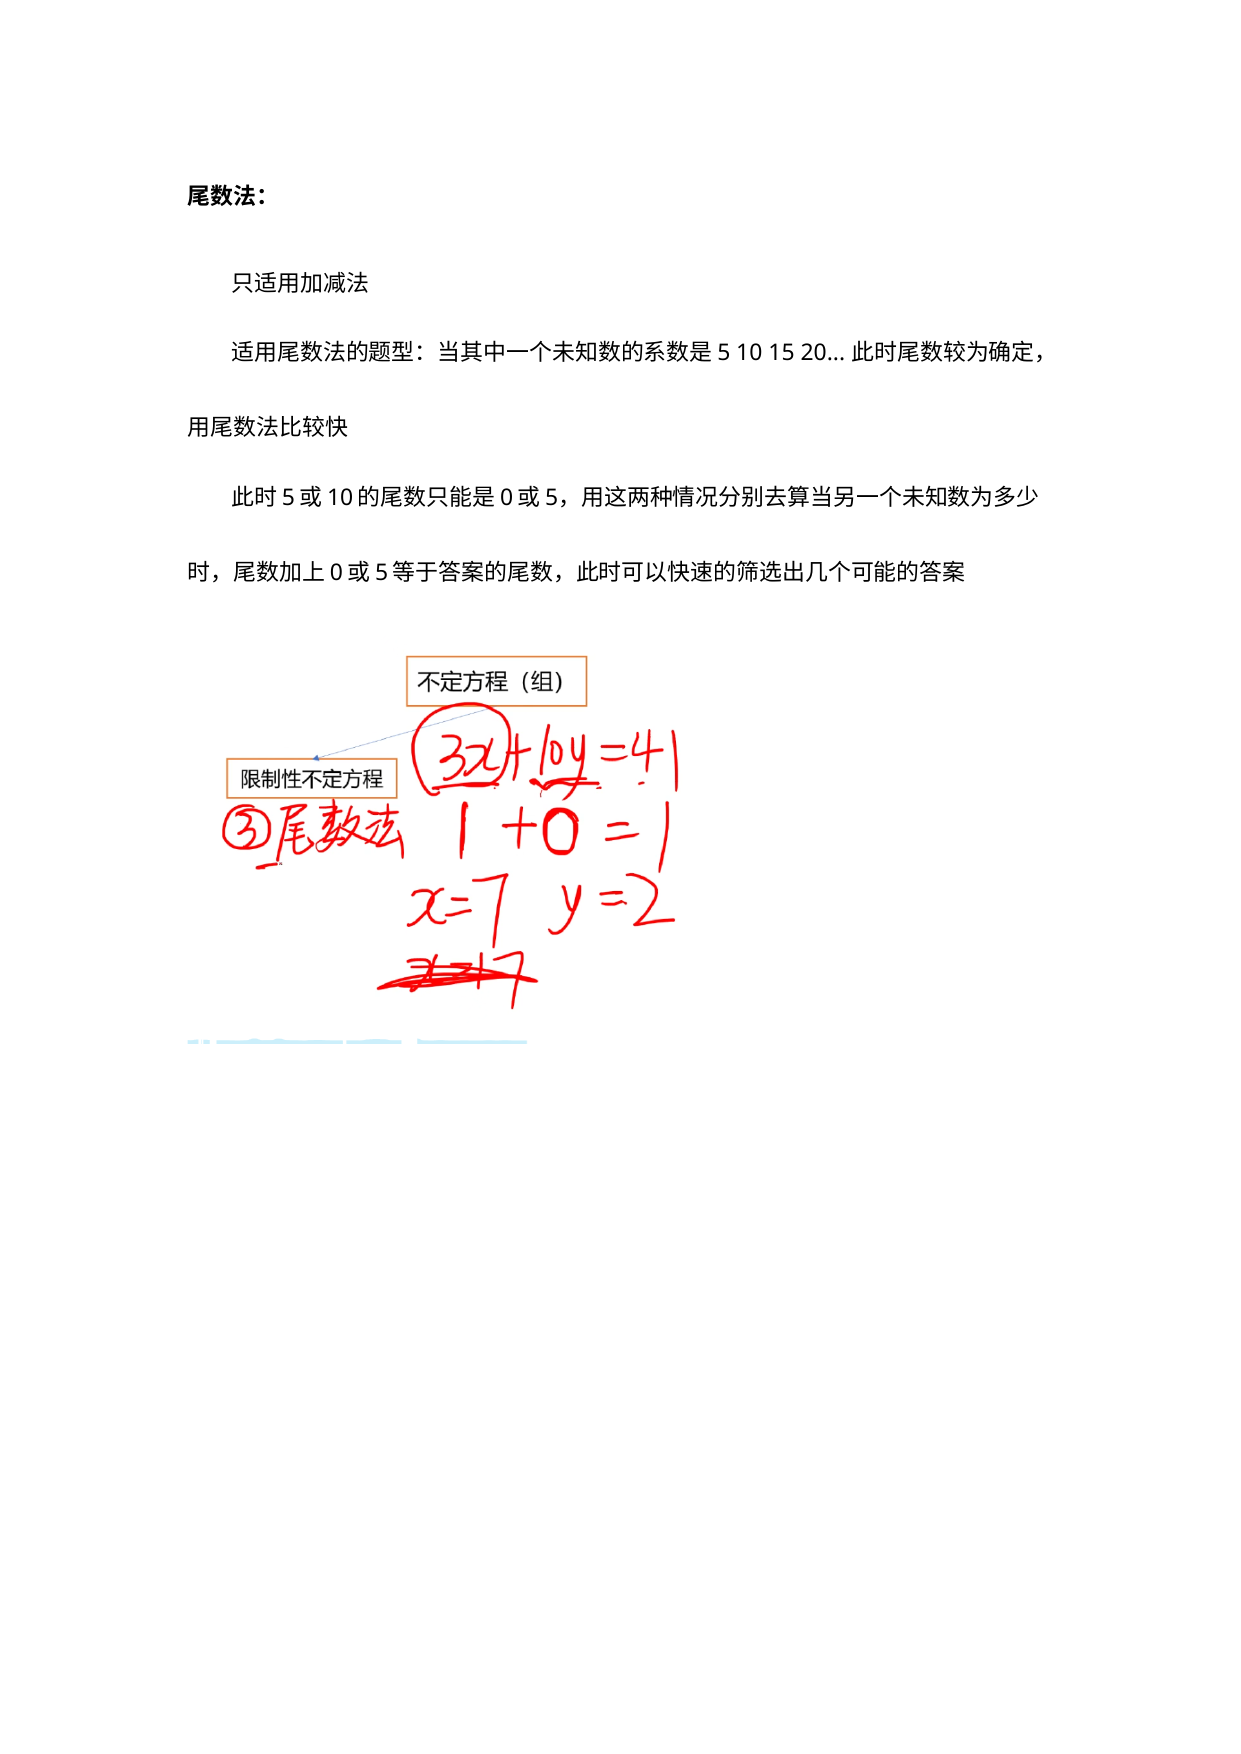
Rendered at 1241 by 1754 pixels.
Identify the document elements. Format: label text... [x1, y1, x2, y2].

picture [187, 623, 756, 1047]
list 此时5或10的尾数只能是0或5，用这两种情况分别去算当另一个未知数为多少时，尾数加上0或5等于答案的尾数，此时可以快速的筛选出几个可能的答案 [187, 463, 1053, 603]
list 适用尾数法的题型：当其中一个未知数的系数是5 10 15 20... 此时尾数较为确定，用尾数法比较快 [187, 318, 1053, 458]
list 只适用加减法 [187, 248, 1053, 313]
text 尾数法： [187, 162, 1053, 227]
